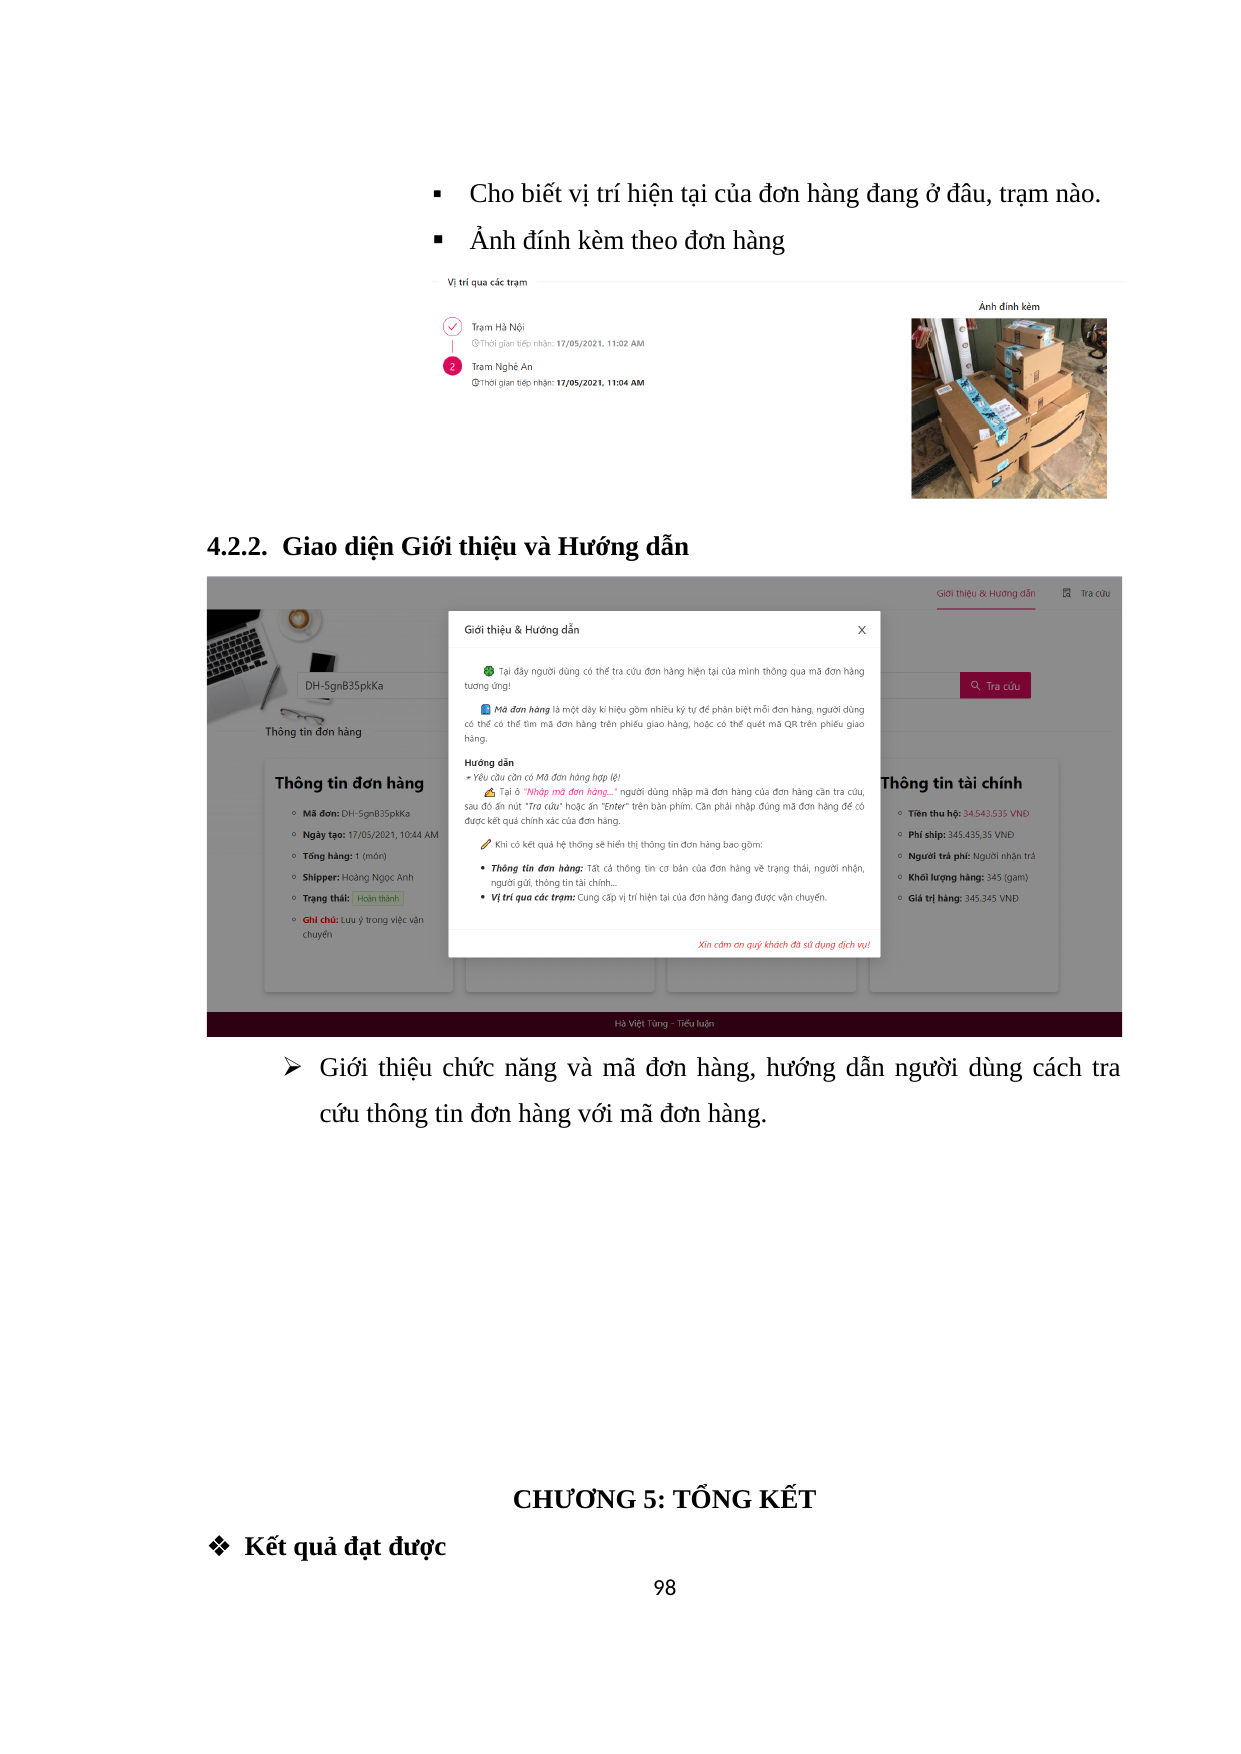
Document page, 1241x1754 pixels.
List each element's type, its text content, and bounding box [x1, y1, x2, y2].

picture [206, 576, 1123, 1037]
list Ảnh đính kèm theo đơn hàng [432, 224, 1122, 255]
list Cho biết vị trí hiện tại của đơn hàng đang ở đâu, trạm nào. [432, 177, 1122, 208]
subtitle CHƯƠNG 5: TỔNG KẾT [207, 1483, 1122, 1514]
list Giới thiệu chức năng và mã đơn hàng, hướng dẫn người dùng cách tra cứu thông tin đơn hàng với mã đơn hàng. [282, 1051, 1122, 1129]
list Kết quả đạt được [207, 1530, 1122, 1561]
subtitle Giao diện Giới thiệu và Hướng dẫn [207, 530, 1122, 561]
picture [431, 270, 1126, 512]
